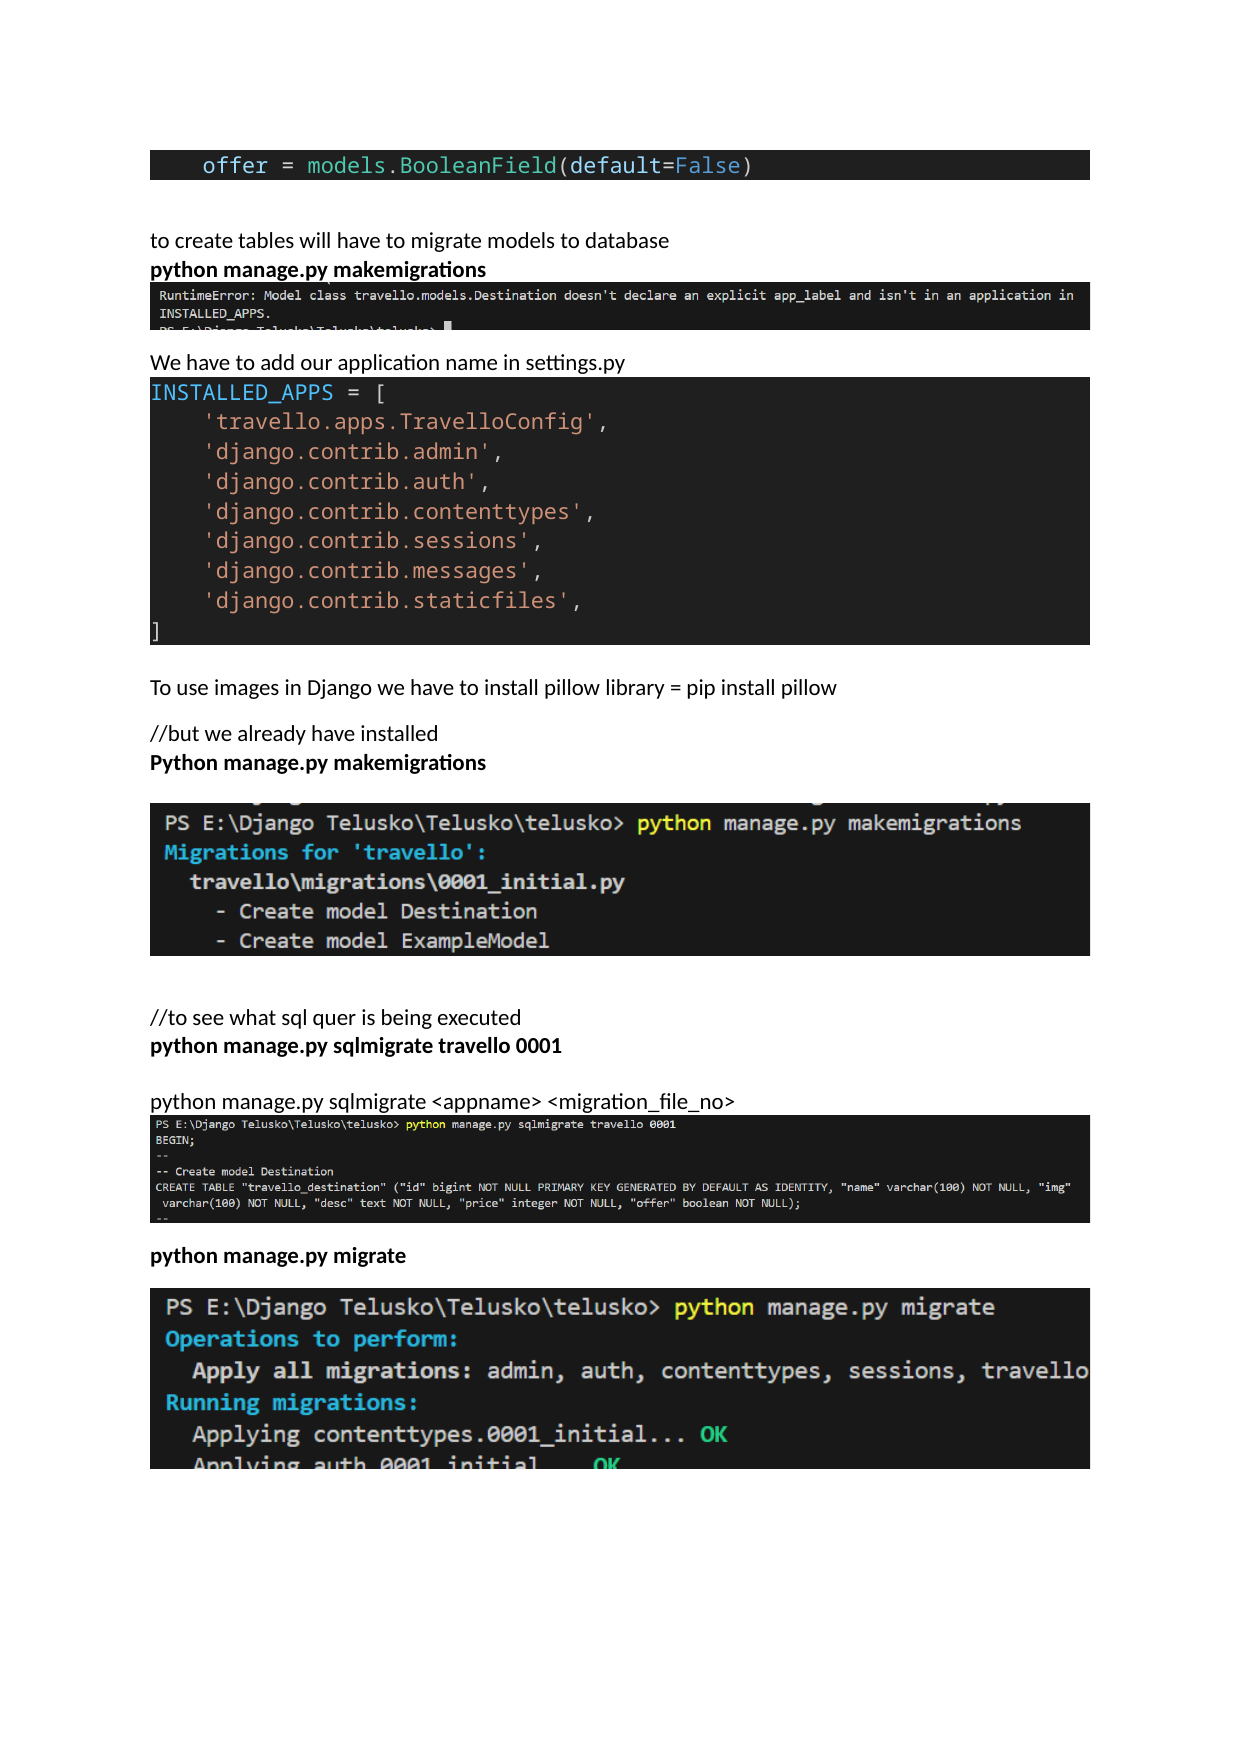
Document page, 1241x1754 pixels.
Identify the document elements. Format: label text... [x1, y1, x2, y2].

text python manage.py makemigrations [150, 255, 1090, 282]
text 'django.contrib.contenttypes', [150, 496, 1090, 526]
text python manage.py sqlmigrate <appname> <migration_file_no> [150, 1087, 1090, 1115]
text INSTALLED_APPS = [ [150, 377, 1090, 406]
text 'django.contrib.messages', [150, 555, 1090, 585]
text python manage.py sqlmigrate travello 0001 [150, 1031, 1090, 1059]
text to create tables will have to migrate models to database [150, 227, 1090, 255]
text offer = models.BooleanField(default=False) [150, 150, 1090, 180]
text //to see what sql quer is being executed [150, 1003, 1090, 1031]
text ] [150, 615, 1090, 645]
text 'travello.apps.TravelloConfig', [150, 406, 1090, 436]
picture [150, 1115, 1091, 1223]
picture [150, 1288, 1091, 1469]
picture [150, 282, 1091, 330]
text python manage.py migrate [150, 1241, 1090, 1269]
text //but we already have installed [150, 719, 1090, 748]
text 'django.contrib.auth', [150, 466, 1090, 496]
text We have to add our application name in settings.py [150, 348, 1090, 377]
text To use images in Django we have to install pillow library = pip install pillow [150, 673, 1090, 701]
picture [150, 803, 1091, 956]
text 'django.contrib.admin', [150, 436, 1090, 466]
text 'django.contrib.staticfiles', [150, 585, 1090, 615]
text Python manage.py makemigrations [150, 748, 1090, 776]
text 'django.contrib.sessions', [150, 526, 1090, 555]
